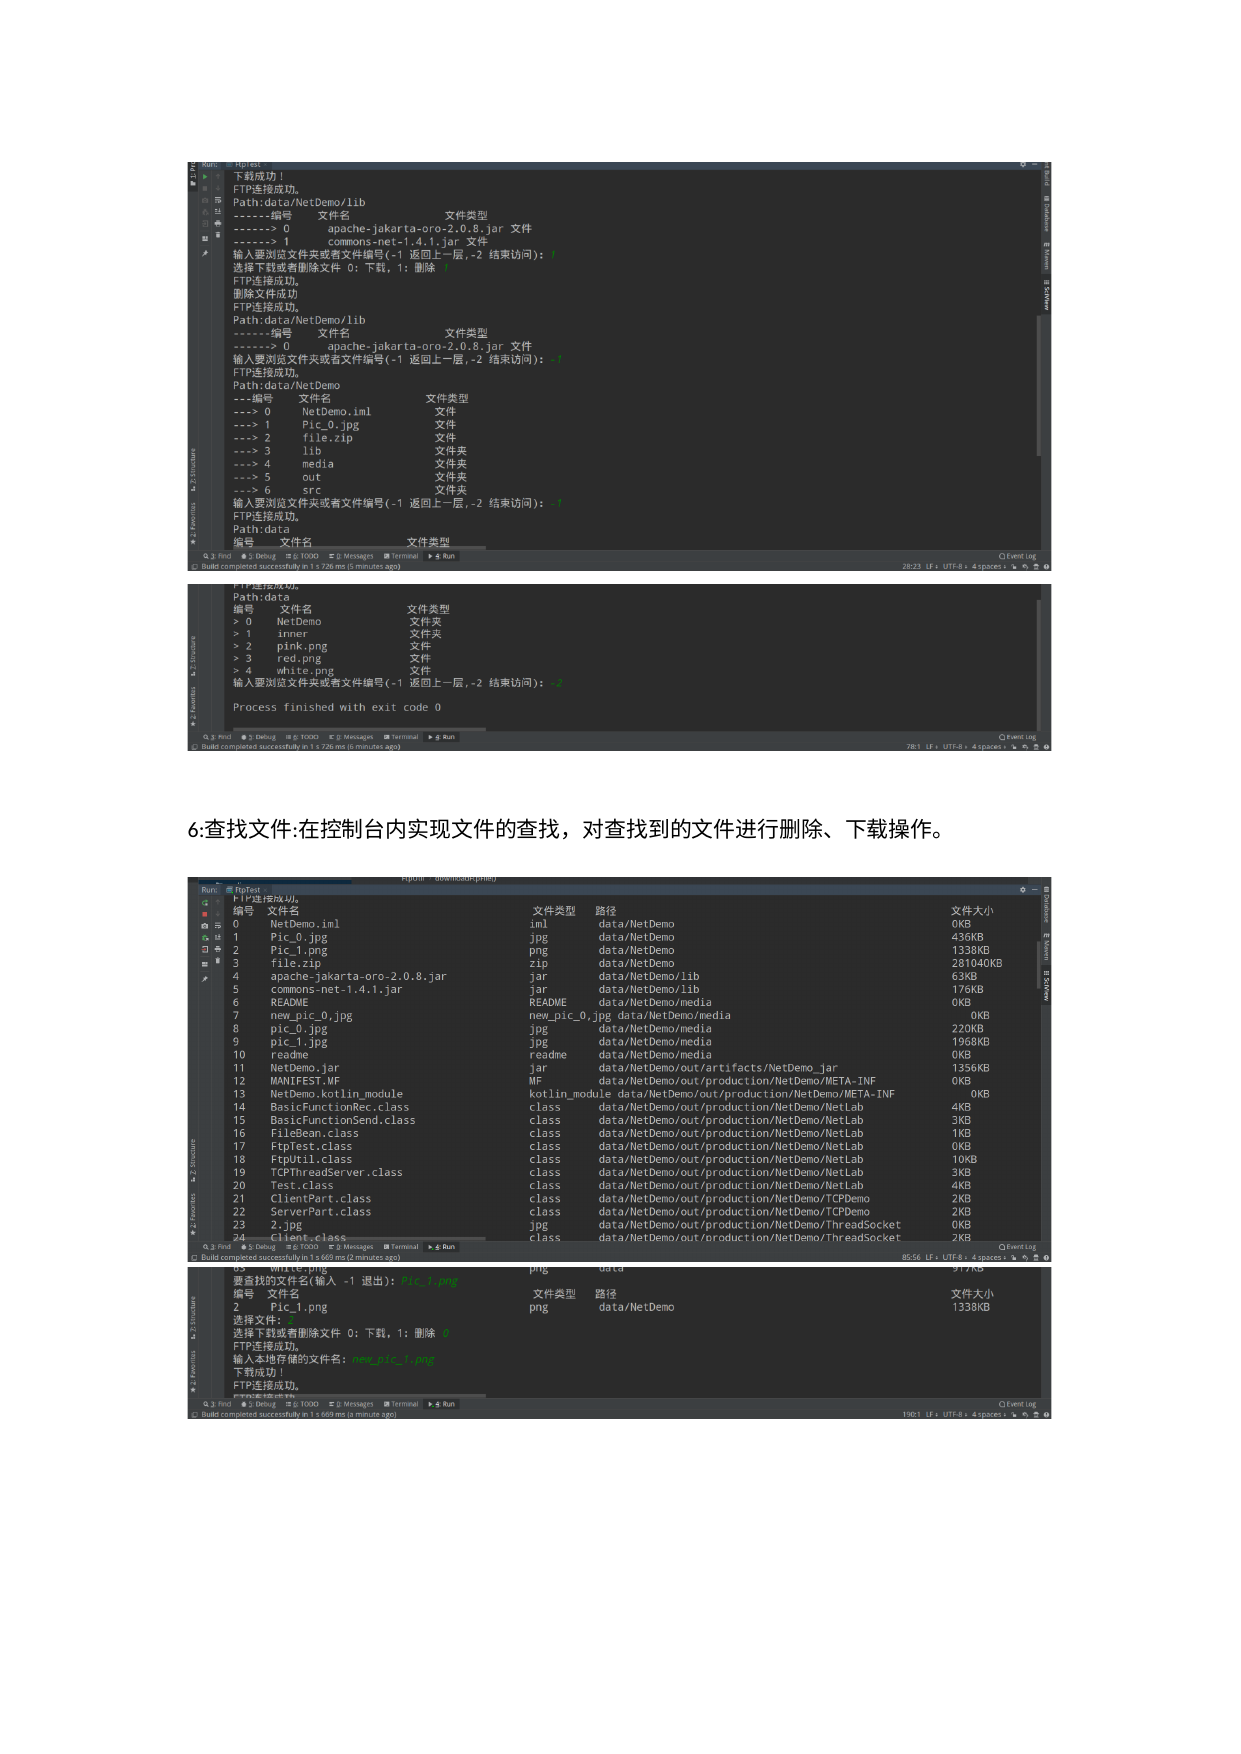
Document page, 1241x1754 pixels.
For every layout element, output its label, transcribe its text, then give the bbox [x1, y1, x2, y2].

picture [187, 162, 1052, 571]
text 6:查找文件:在控制台内实现文件的查找，对查找到的文件进行删除、下载操作。 [187, 812, 1053, 844]
picture [187, 584, 1052, 751]
picture [187, 877, 1052, 1262]
picture [187, 1267, 1052, 1419]
